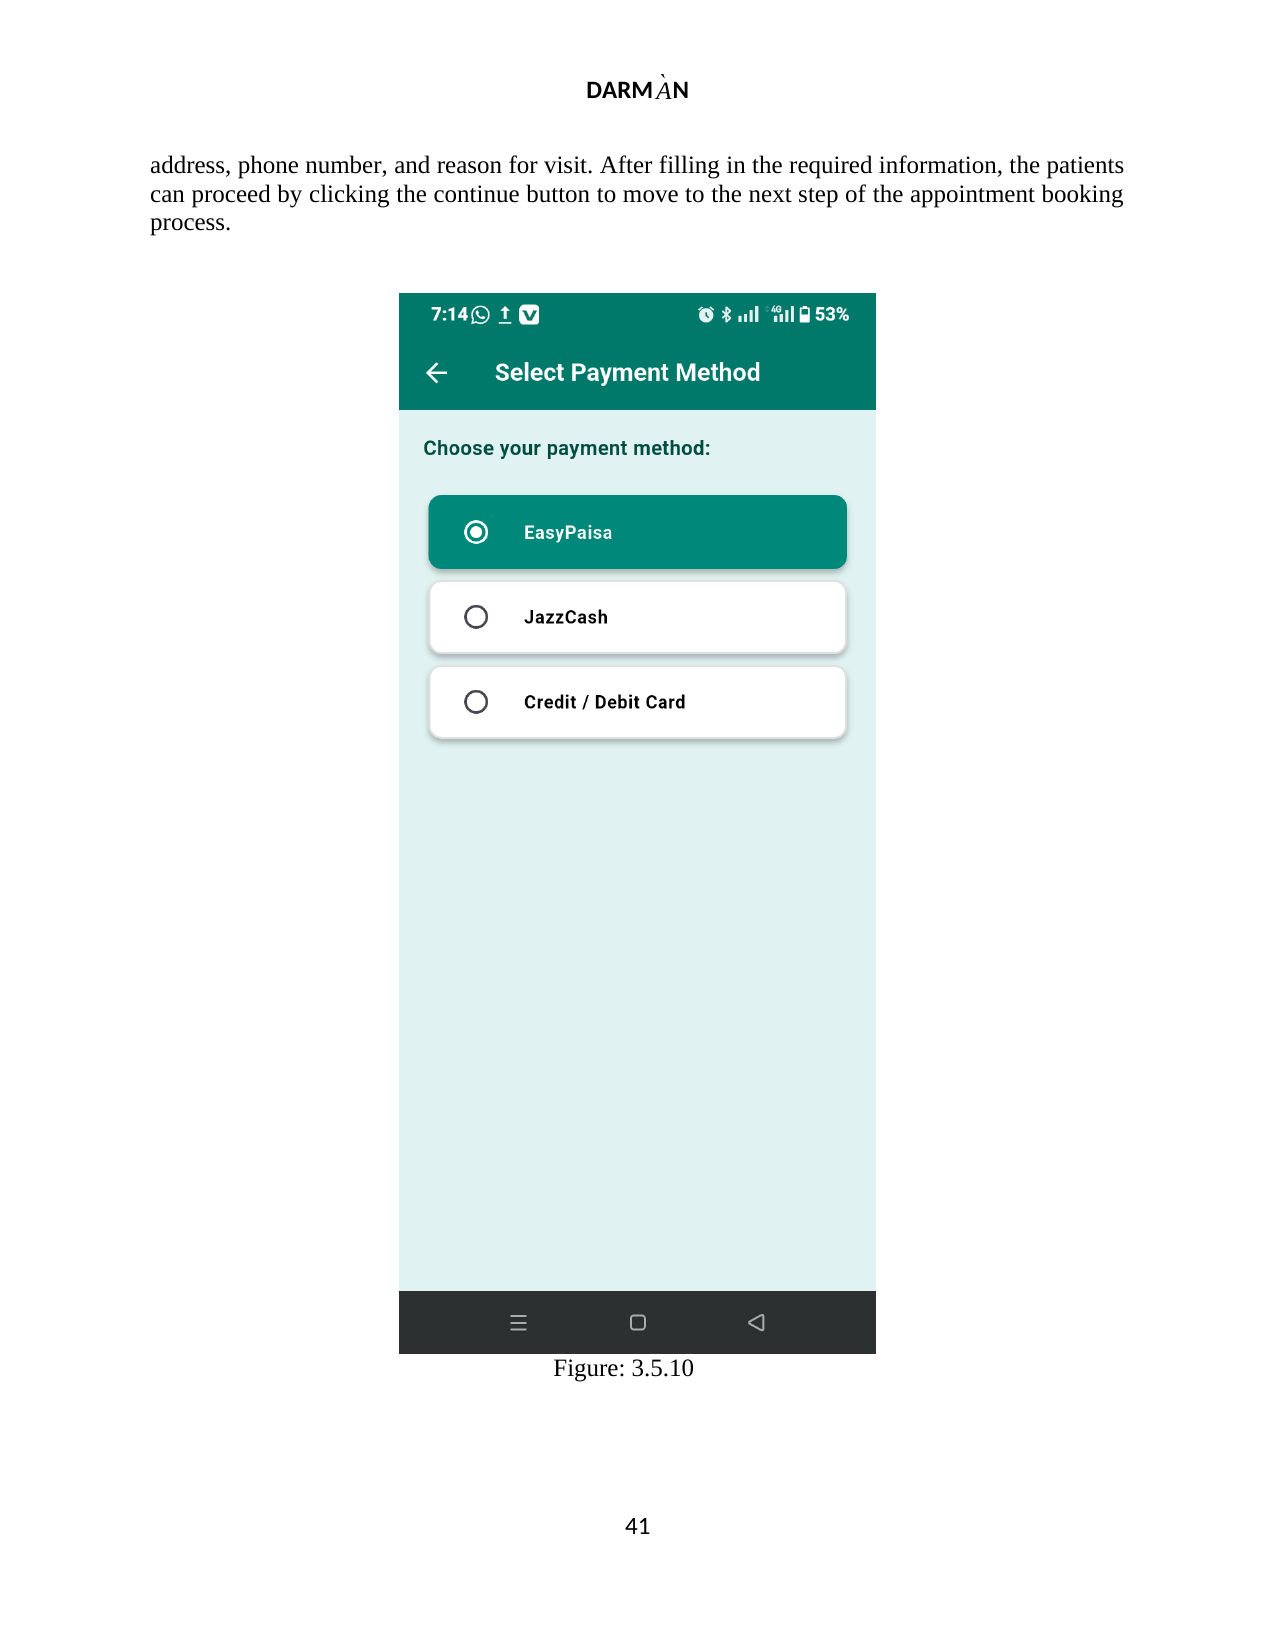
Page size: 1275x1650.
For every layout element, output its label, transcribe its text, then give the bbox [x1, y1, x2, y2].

text Figure: 3.5.10 [150, 1353, 1125, 1382]
picture [399, 293, 876, 1354]
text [150, 150, 1125, 236]
